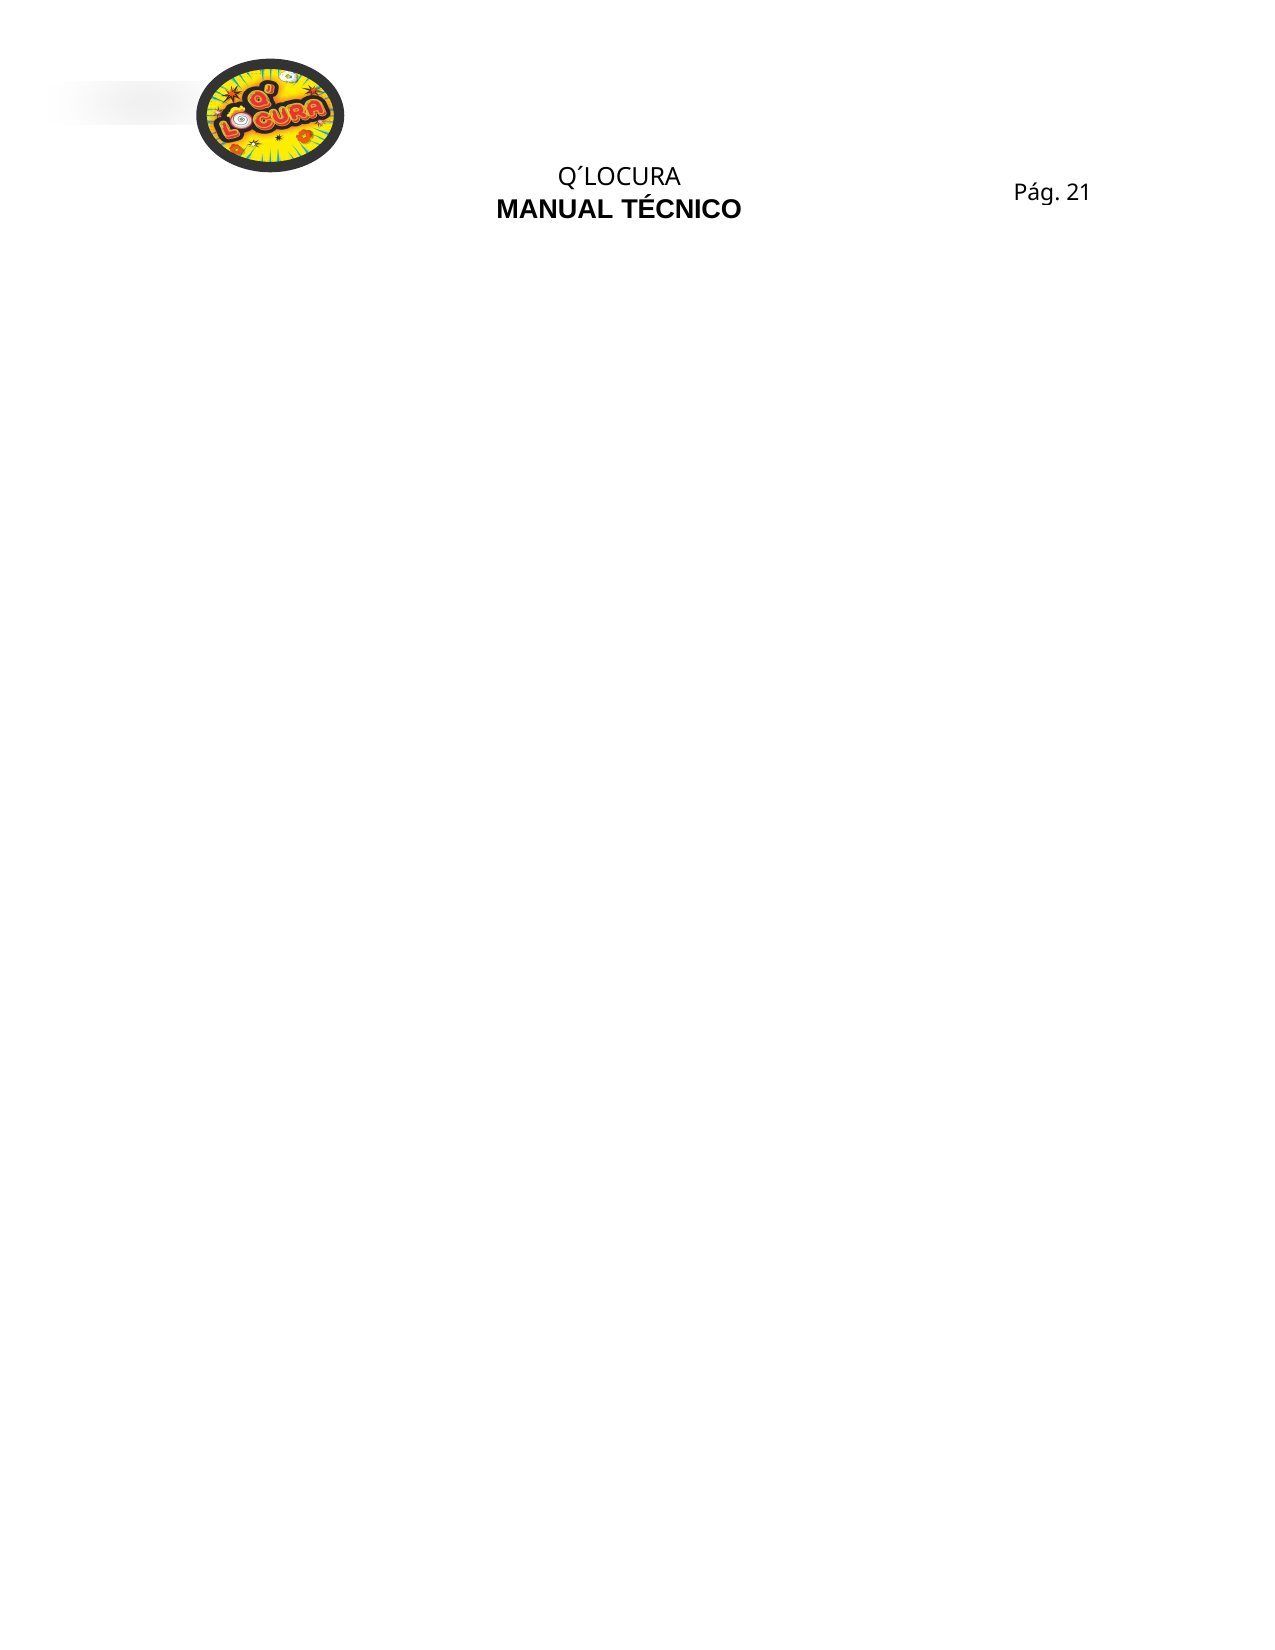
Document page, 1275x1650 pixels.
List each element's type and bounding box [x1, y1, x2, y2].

picture [207, 70, 333, 161]
